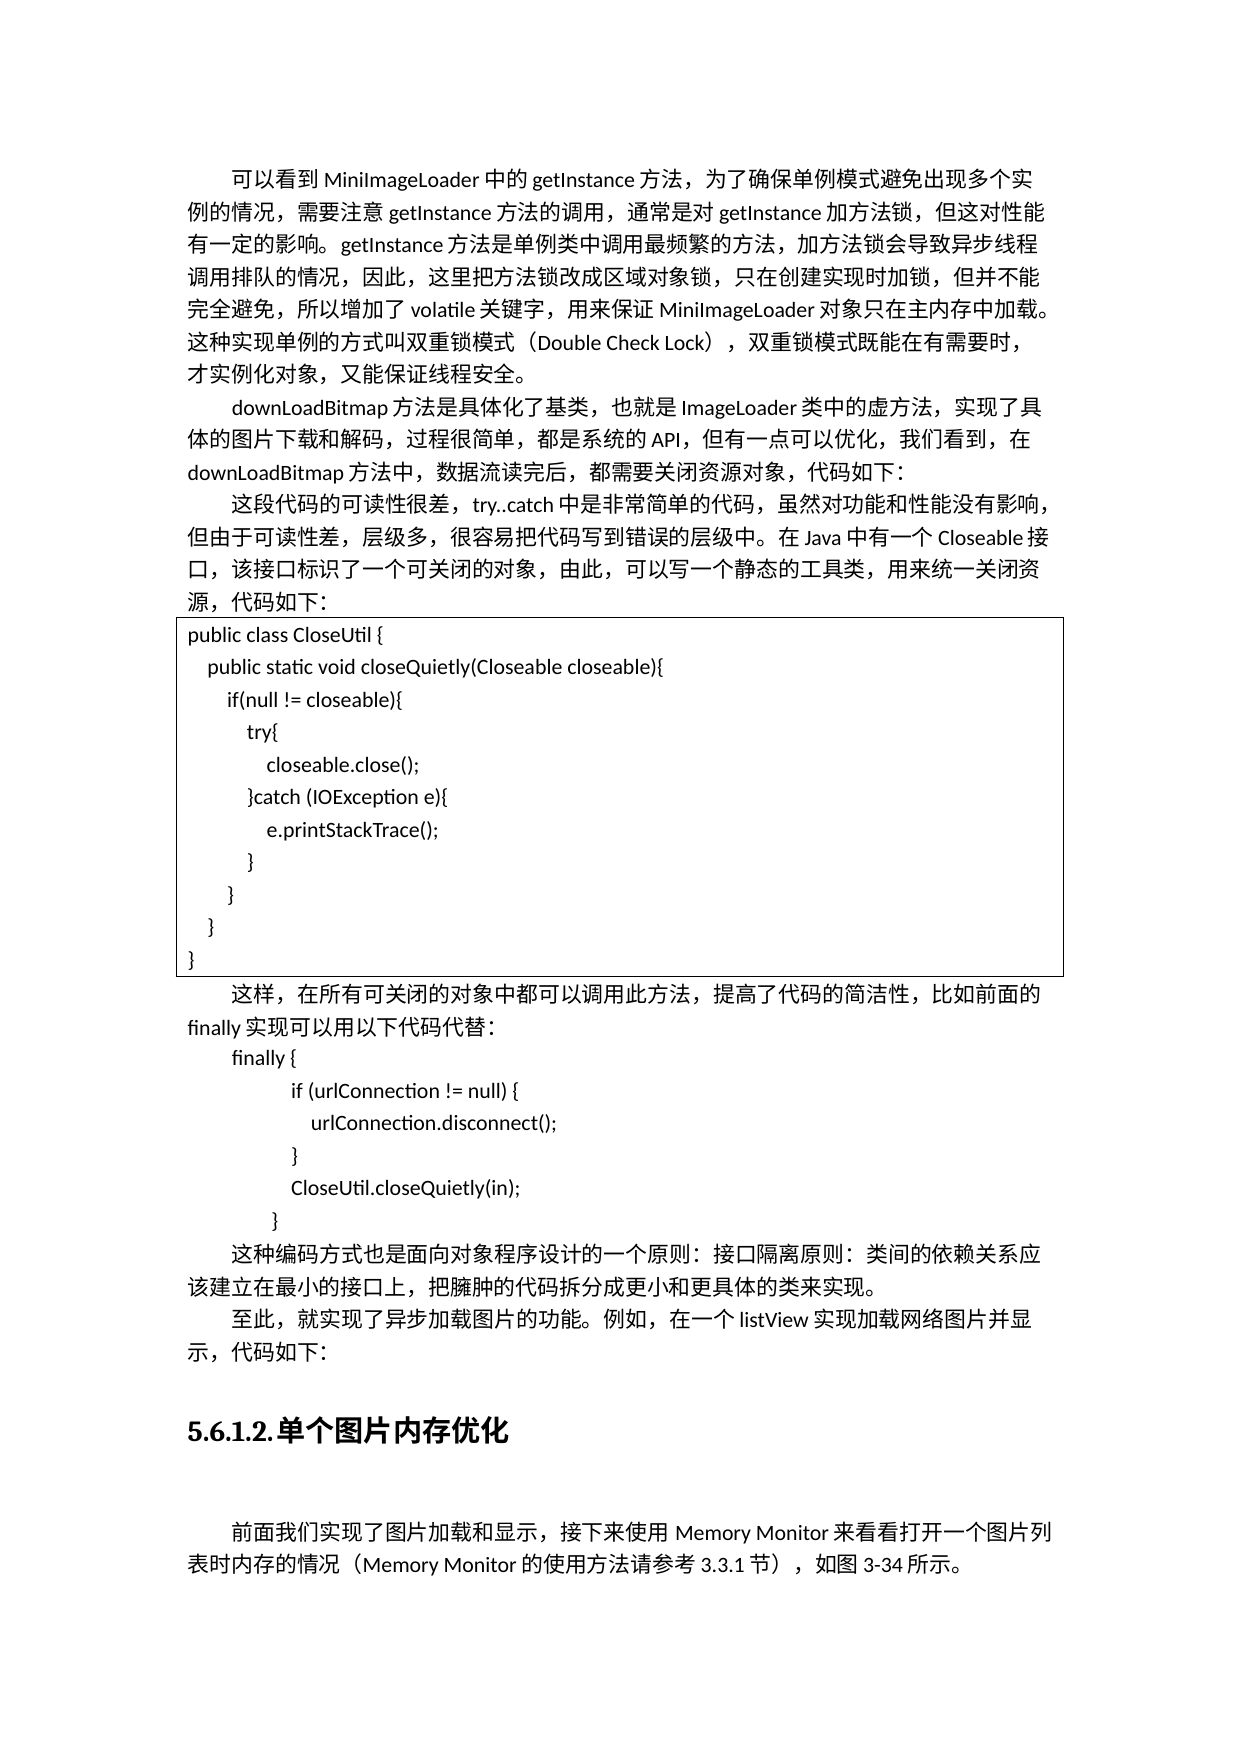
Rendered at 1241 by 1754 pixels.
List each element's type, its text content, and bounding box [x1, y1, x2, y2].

text if (urlConnection != null) { [187, 1074, 1053, 1107]
text urlConnection.disconnect(); [187, 1107, 1053, 1139]
text 至此，就实现了异步加载图片的功能。例如，在一个listView实现加载网络图片并显示，代码如下： [187, 1302, 1053, 1367]
text CloseUtil.closeQuietly(in); [187, 1172, 1053, 1204]
text downLoadBitmap方法是具体化了基类，也就是ImageLoader类中的虚方法，实现了具体的图片下载和解码，过程很简单，都是系统的API，但有一点可以优化，我们看到，在downLoadBitmap方法中，数据流读完后，都需要关闭资源对象，代码如下： [187, 389, 1053, 487]
text 前面我们实现了图片加载和显示，接下来使用Memory Monitor来看看打开一个图片列表时内存的情况（Memory Monitor的使用方法请参考3.3.1节），如图3-34所示。 [187, 1514, 1053, 1579]
text 这段代码的可读性很差，try..catch中是非常简单的代码，虽然对功能和性能没有影响，但由于可读性差，层级多，很容易把代码写到错误的层级中。在Java中有一个Closeable接口，该接口标识了一个可关闭的对象，由此，可以写一个静态的工具类，用来统一关闭资源，代码如下： [187, 487, 1053, 617]
text } [187, 1204, 1053, 1237]
text 这种编码方式也是面向对象程序设计的一个原则：接口隔离原则：类间的依赖关系应该建立在最小的接口上，把臃肿的代码拆分成更小和更具体的类来实现。 [187, 1237, 1053, 1302]
subtitle 单个图片内存优化 [187, 1396, 1053, 1461]
text finally { [187, 1042, 1053, 1074]
text 可以看到MiniImageLoader中的getInstance方法，为了确保单例模式避免出现多个实例的情况，需要注意getInstance方法的调用，通常是对getInstance加方法锁，但这对性能有一定的影响。getInstance方法是单例类中调用最频繁的方法，加方法锁会导致异步线程调用排队的情况，因此，这里把方法锁改成区域对象锁，只在创建实现时加锁，但并不能完全避免，所以增加了volatile关键字，用来保证MiniImageLoader对象只在主内存中加载。这种实现单例的方式叫双重锁模式（Double Check Lock），双重锁模式既能在有需要时，才实例化对象，又能保证线程安全。 [187, 162, 1053, 389]
table_header public class CloseUtil { public static void closeQuietly(Closeable closeable){ if(null != closeable){ try{ closeable.close(); }catch (IOException e){ e.printStackTrace(); } } } } [177, 618, 1063, 976]
text } [187, 1139, 1053, 1172]
text 这样，在所有可关闭的对象中都可以调用此方法，提高了代码的简洁性，比如前面的finally实现可以用以下代码代替： [187, 977, 1053, 1042]
